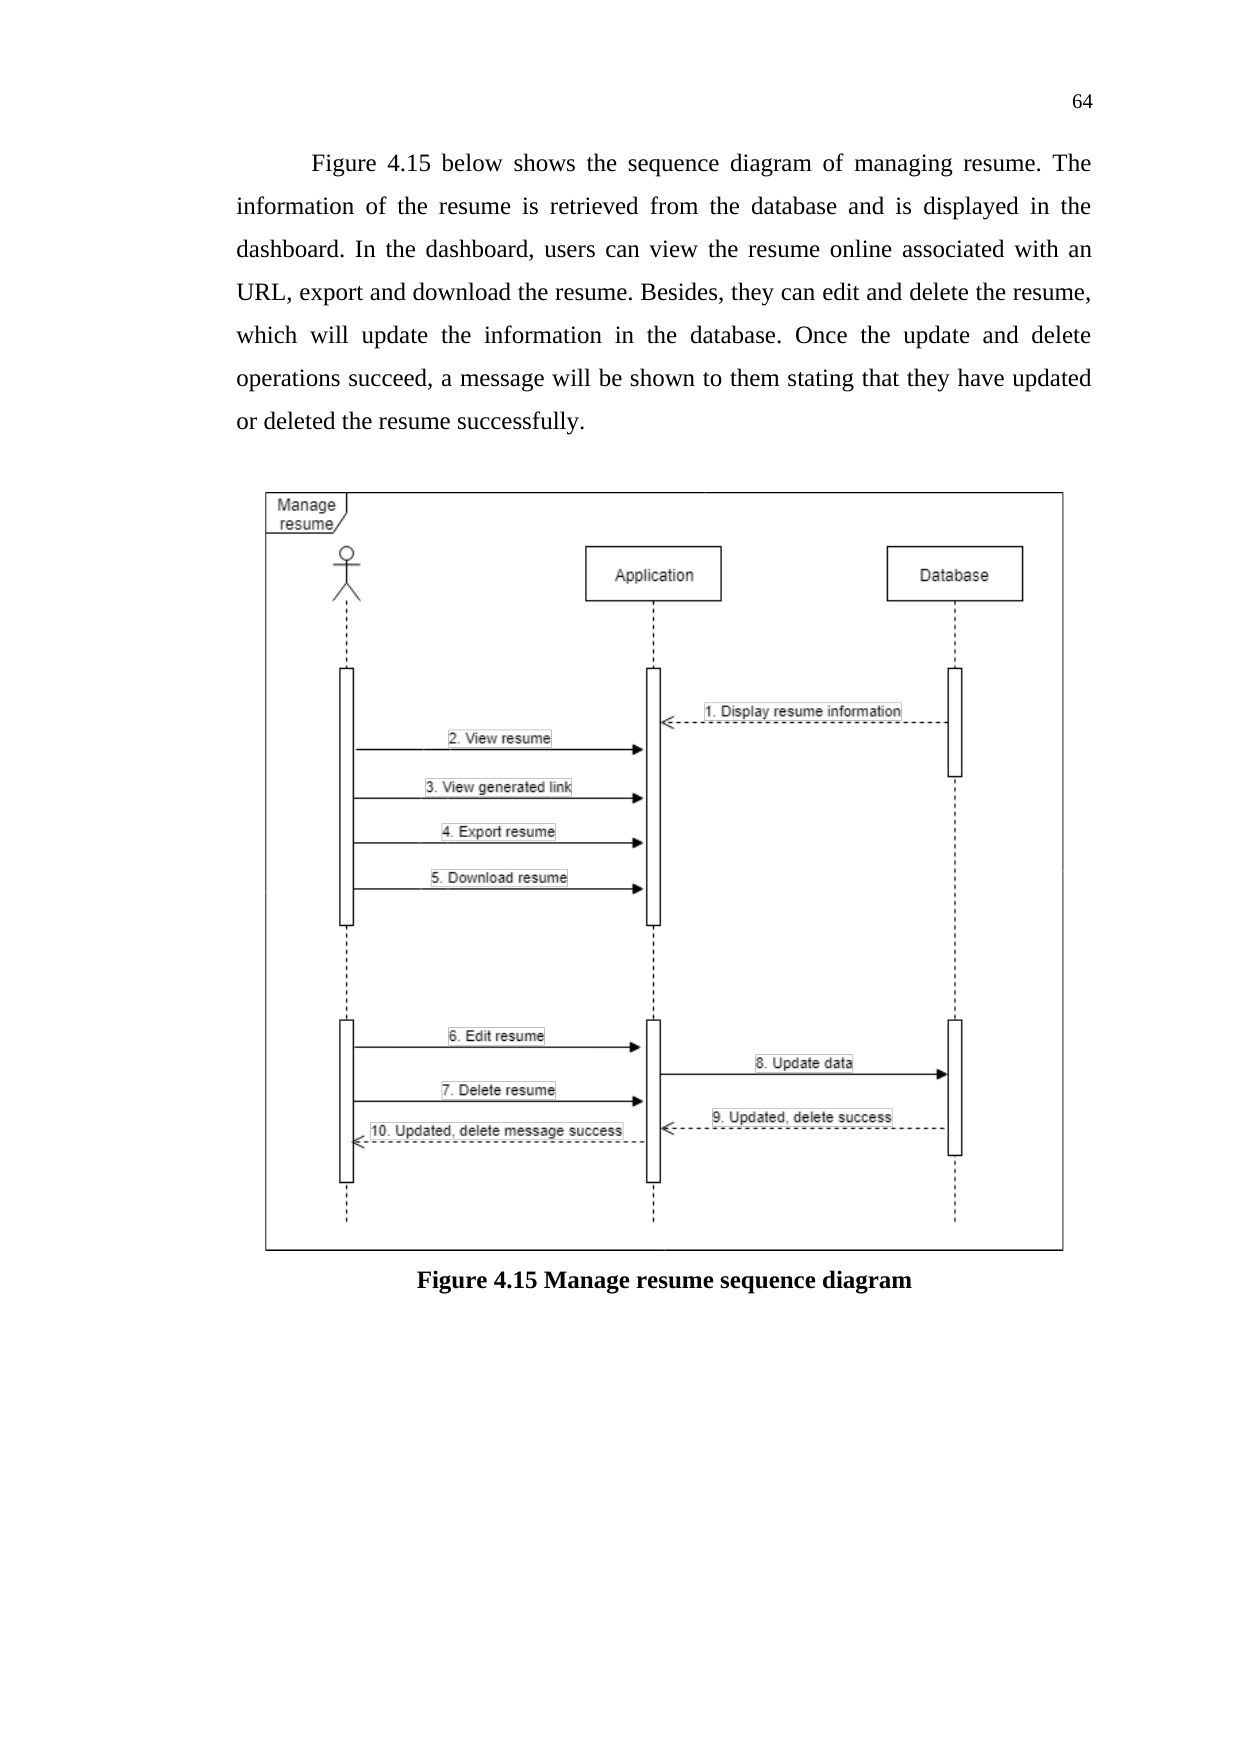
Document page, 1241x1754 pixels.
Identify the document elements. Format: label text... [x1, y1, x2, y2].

picture [265, 492, 1064, 1251]
text Figure 4.15 Manage resume sequence diagram [236, 1265, 1092, 1293]
text Figure 4.15 below shows the sequence diagram of managing resume. The information of the resume is retrieved from the database and is displayed in the dashboard. In the dashboard, users can view the resume online associated with an URL, export and download the resume. Besides, they can edit and delete the resume, which will update the information in the database. Once the update and delete operations succeed, a message will be shown to them stating that they have updated or deleted the resume successfully. [236, 148, 1092, 435]
